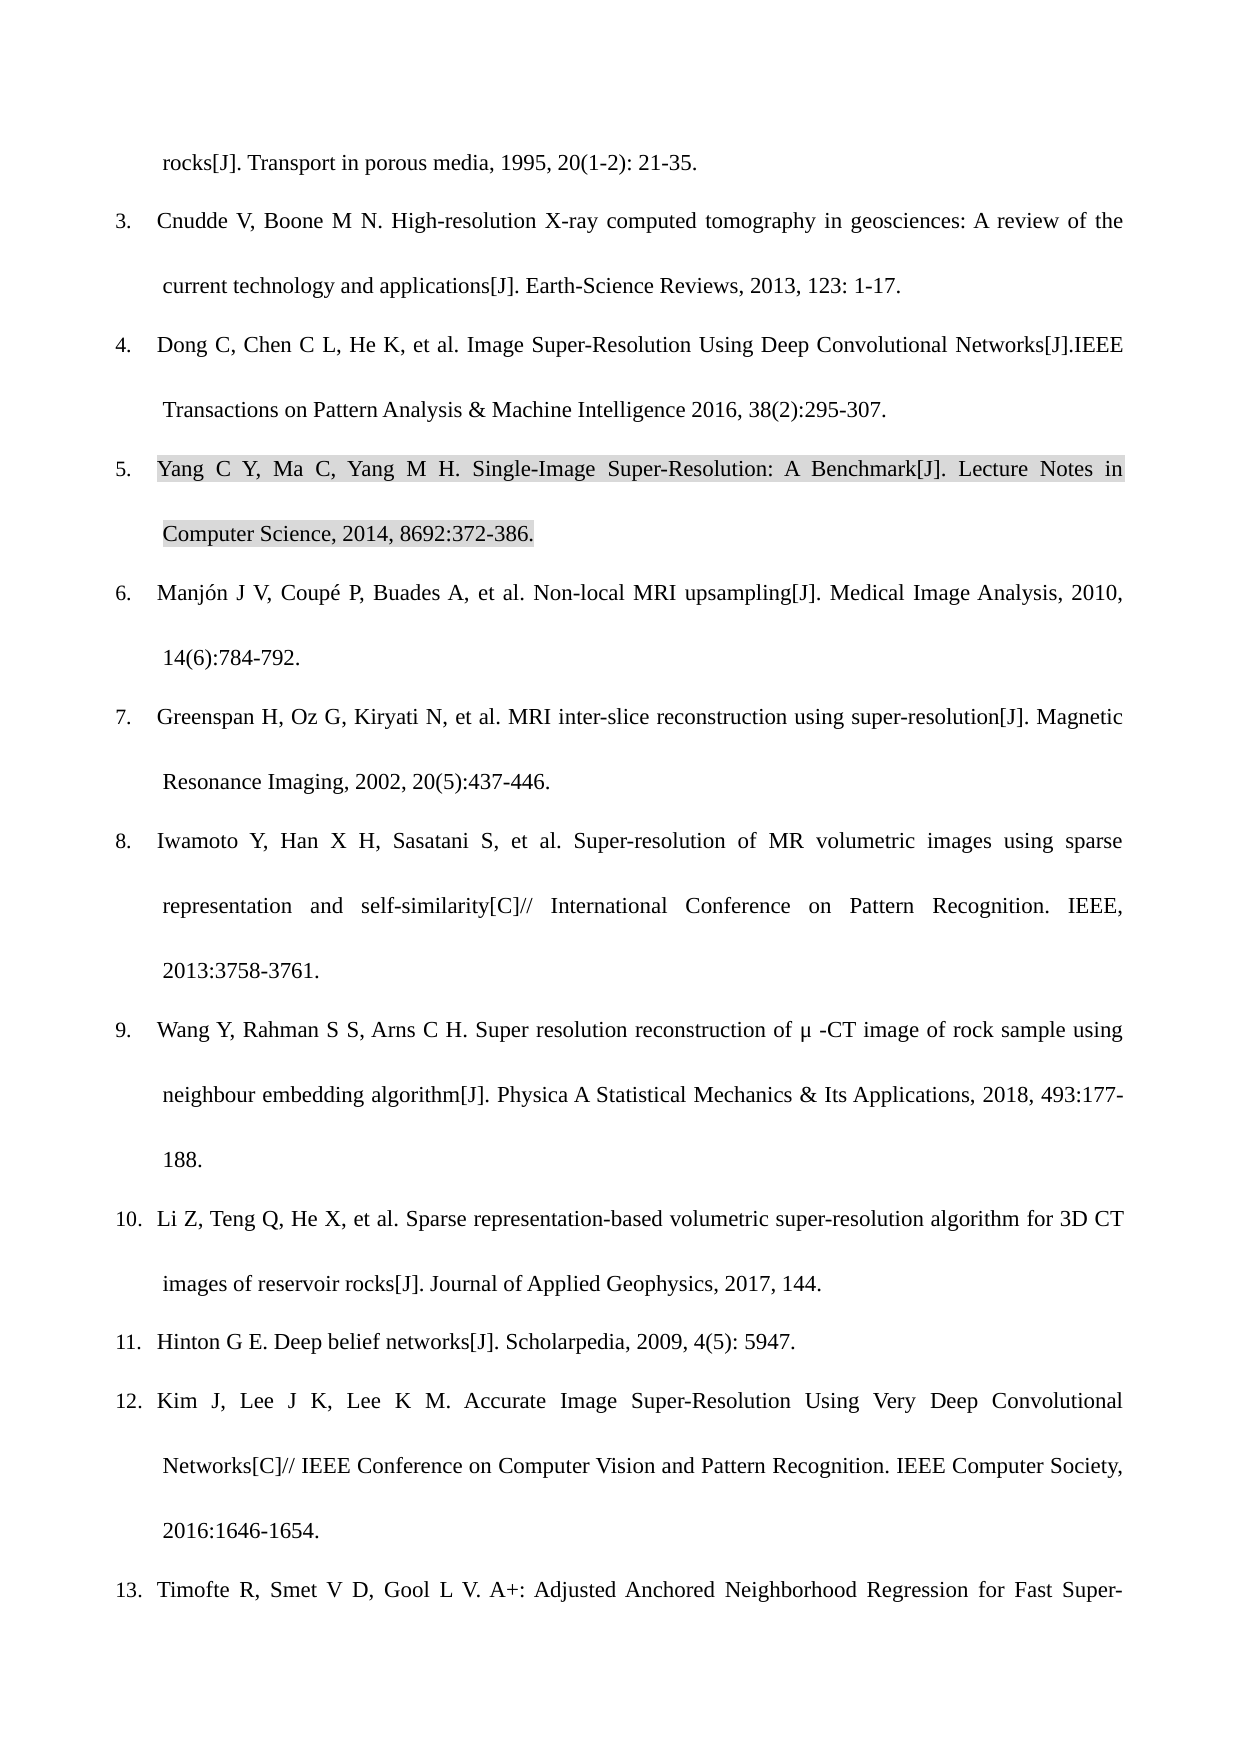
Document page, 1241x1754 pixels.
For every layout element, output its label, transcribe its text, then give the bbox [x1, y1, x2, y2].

list Iwamoto Y, Han X H, Sasatani S, et al. Super-resolution of MR volumetric images using sparse representation and self-similarity[C]// International Conference on Pattern Recognition. IEEE, 2013:3758-3761. [115, 824, 1125, 986]
list Dong C, Chen C L, He K, et al. Image Super-Resolution Using Deep Convolutional Networks[J].IEEE Transactions on Pattern Analysis & Machine Intelligence 2016, 38(2):295-307. [115, 328, 1125, 426]
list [115, 146, 1125, 178]
list Kim J, Lee J K, Lee K M. Accurate Image Super-Resolution Using Very Deep Convolutional Networks[C]// IEEE Conference on Computer Vision and Pattern Recognition. IEEE Computer Society, 2016:1646-1654. [115, 1384, 1125, 1547]
list Cnudde V, Boone M N. High-resolution X-ray computed tomography in geosciences: A review of the current technology and applications[J]. Earth-Science Reviews, 2013, 123: 1-17. [115, 204, 1125, 302]
list Greenspan H, Oz G, Kiryati N, et al. MRI inter-slice reconstruction using super-resolution[J]. Magnetic Resonance Imaging, 2002, 20(5):437-446. [115, 700, 1125, 797]
list Hinton G E. Deep belief networks[J]. Scholarpedia, 2009, 4(5): 5947. [115, 1325, 1125, 1358]
list Li Z, Teng Q, He X, et al. Sparse representation-based volumetric super-resolution algorithm for 3D CT images of reservoir rocks[J]. Journal of Applied Geophysics, 2017, 144. [115, 1202, 1125, 1299]
list Wang Y, Rahman S S, Arns C H. Super resolution reconstruction of μ -CT image of rock sample using neighbour embedding algorithm[J]. Physica A Statistical Mechanics & Its Applications, 2018, 493:177-188. [115, 1013, 1125, 1175]
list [115, 1573, 1125, 1606]
list Yang C Y, Ma C, Yang M H. Single-Image Super-Resolution: A Benchmark[J]. Lecture Notes in Computer Science, 2014, 8692:372-386. [115, 452, 1125, 550]
list Manjón J V, Coupé P, Buades A, et al. Non-local MRI upsampling[J]. Medical Image Analysis, 2010, 14(6):784-792. [115, 576, 1125, 674]
